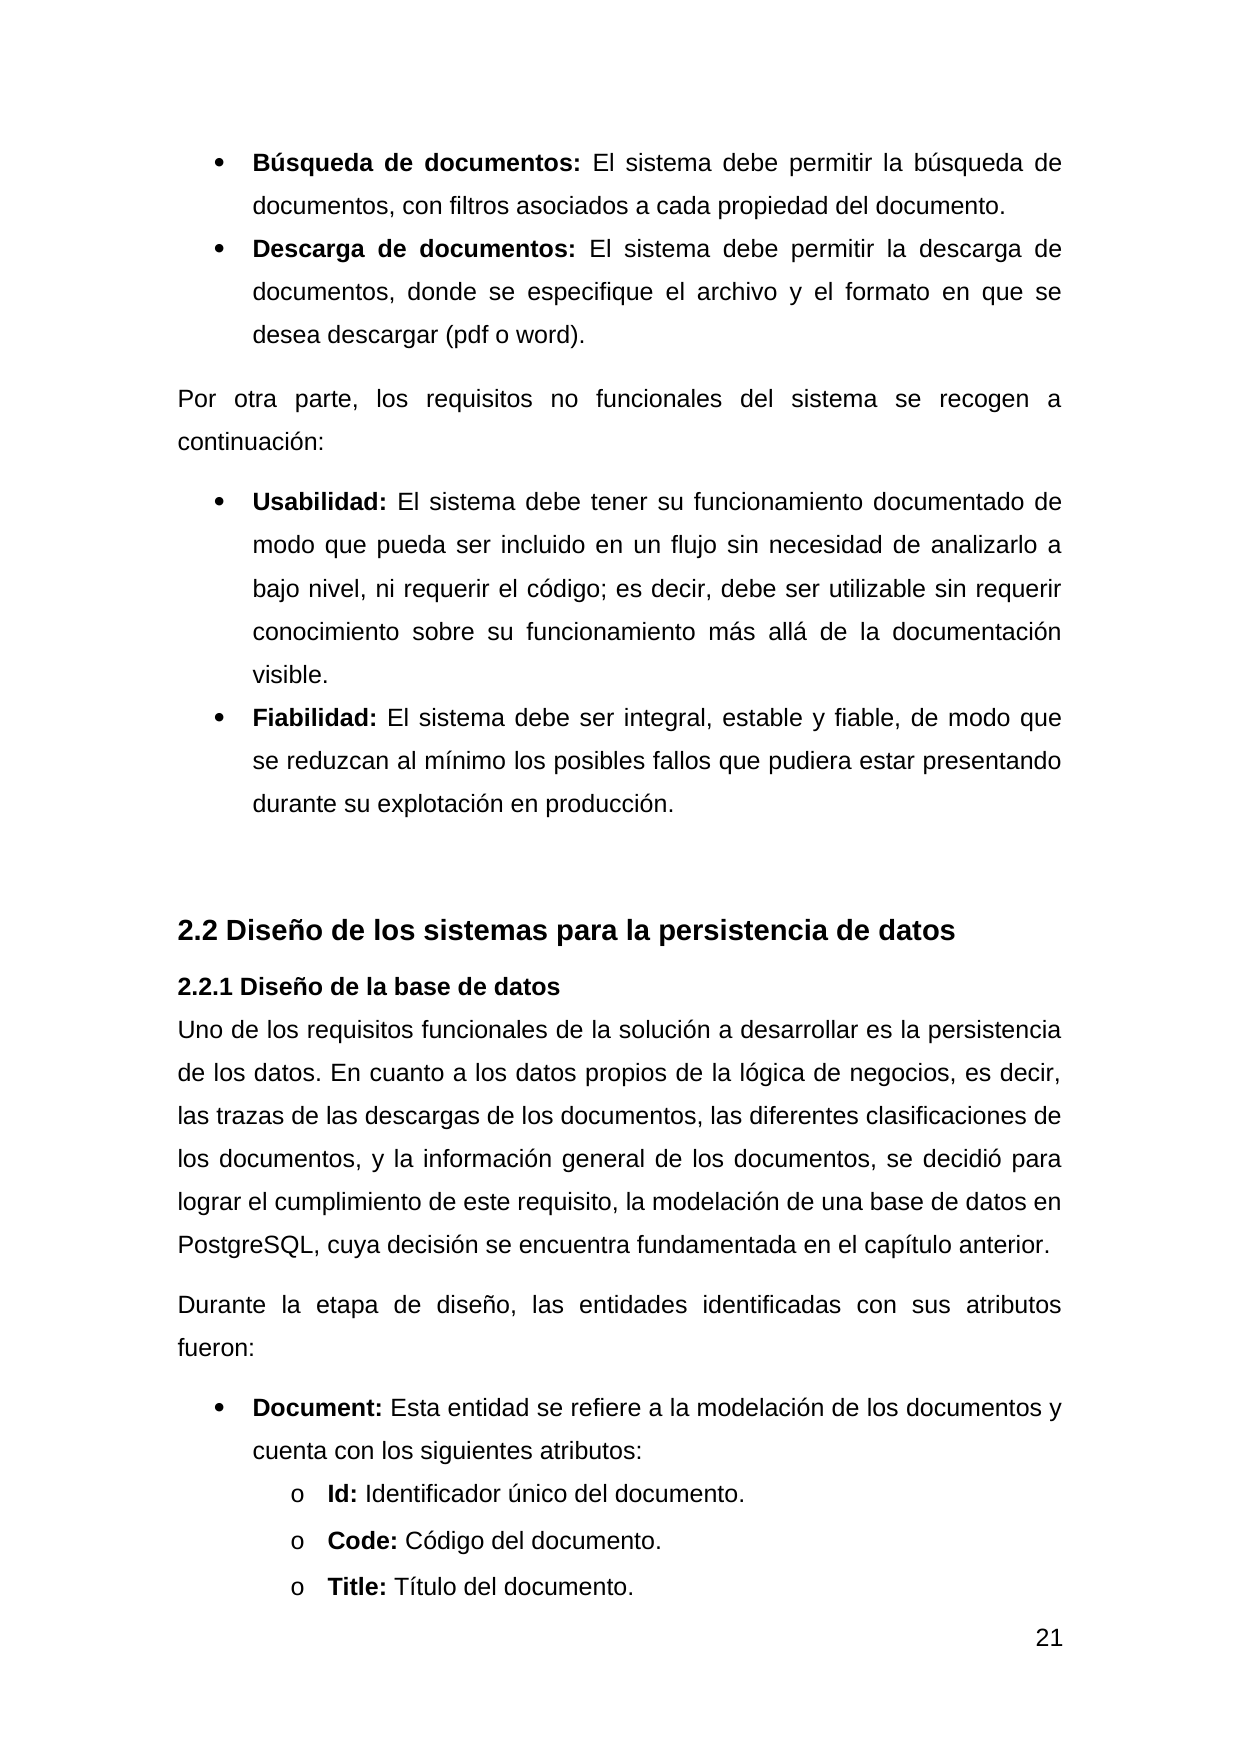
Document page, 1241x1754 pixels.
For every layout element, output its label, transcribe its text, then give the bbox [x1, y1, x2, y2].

subtitle 2.2.1 Diseño de la base de datos [177, 972, 1063, 1000]
list Document: Esta entidad se refiere a la modelación de los documentos y cuenta con los siguientes atributos: [215, 1393, 1063, 1465]
text Por otra parte, los requisitos no funcionales del sistema se recogen a continuación: [177, 384, 1063, 456]
list Descarga de documentos: El sistema debe permitir la descarga de documentos, donde se especifique el archivo y el formato en que se desea descargar (pdf o word). [215, 234, 1063, 349]
text Durante la etapa de diseño, las entidades identificadas con sus atributos fueron: [177, 1290, 1063, 1362]
list Búsqueda de documentos: El sistema debe permitir la búsqueda de documentos, con filtros asociados a cada propiedad del documento. [215, 148, 1063, 219]
list Title: Título del documento. [290, 1572, 1063, 1603]
text Uno de los requisitos funcionales de la solución a desarrollar es la persistencia de los datos. En cuanto a los datos propios de la lógica de negocios, es decir, las trazas de las descargas de los documentos, las diferentes clasificaciones de los documentos, y la información general de los documentos, se decidió para lograr el cumplimiento de este requisito, la modelación de una base de datos en PostgreSQL, cuya decisión se encuentra fundamentada en el capítulo anterior. [177, 1015, 1063, 1259]
subtitle 2.2 Diseño de los sistemas para la persistencia de datos [177, 913, 1063, 947]
list Code: Código del documento. [290, 1526, 1063, 1557]
list Usabilidad: El sistema debe tener su funcionamiento documentado de modo que pueda ser incluido en un flujo sin necesidad de analizarlo a bajo nivel, ni requerir el código; es decir, debe ser utilizable sin requerir conocimiento sobre su funcionamiento más allá de la documentación visible. [215, 487, 1063, 688]
list Id: Identificador único del documento. [290, 1479, 1063, 1510]
list Fiabilidad: El sistema debe ser integral, estable y fiable, de modo que se reduzcan al mínimo los posibles fallos que pudiera estar presentando durante su explotación en producción. [215, 703, 1063, 818]
